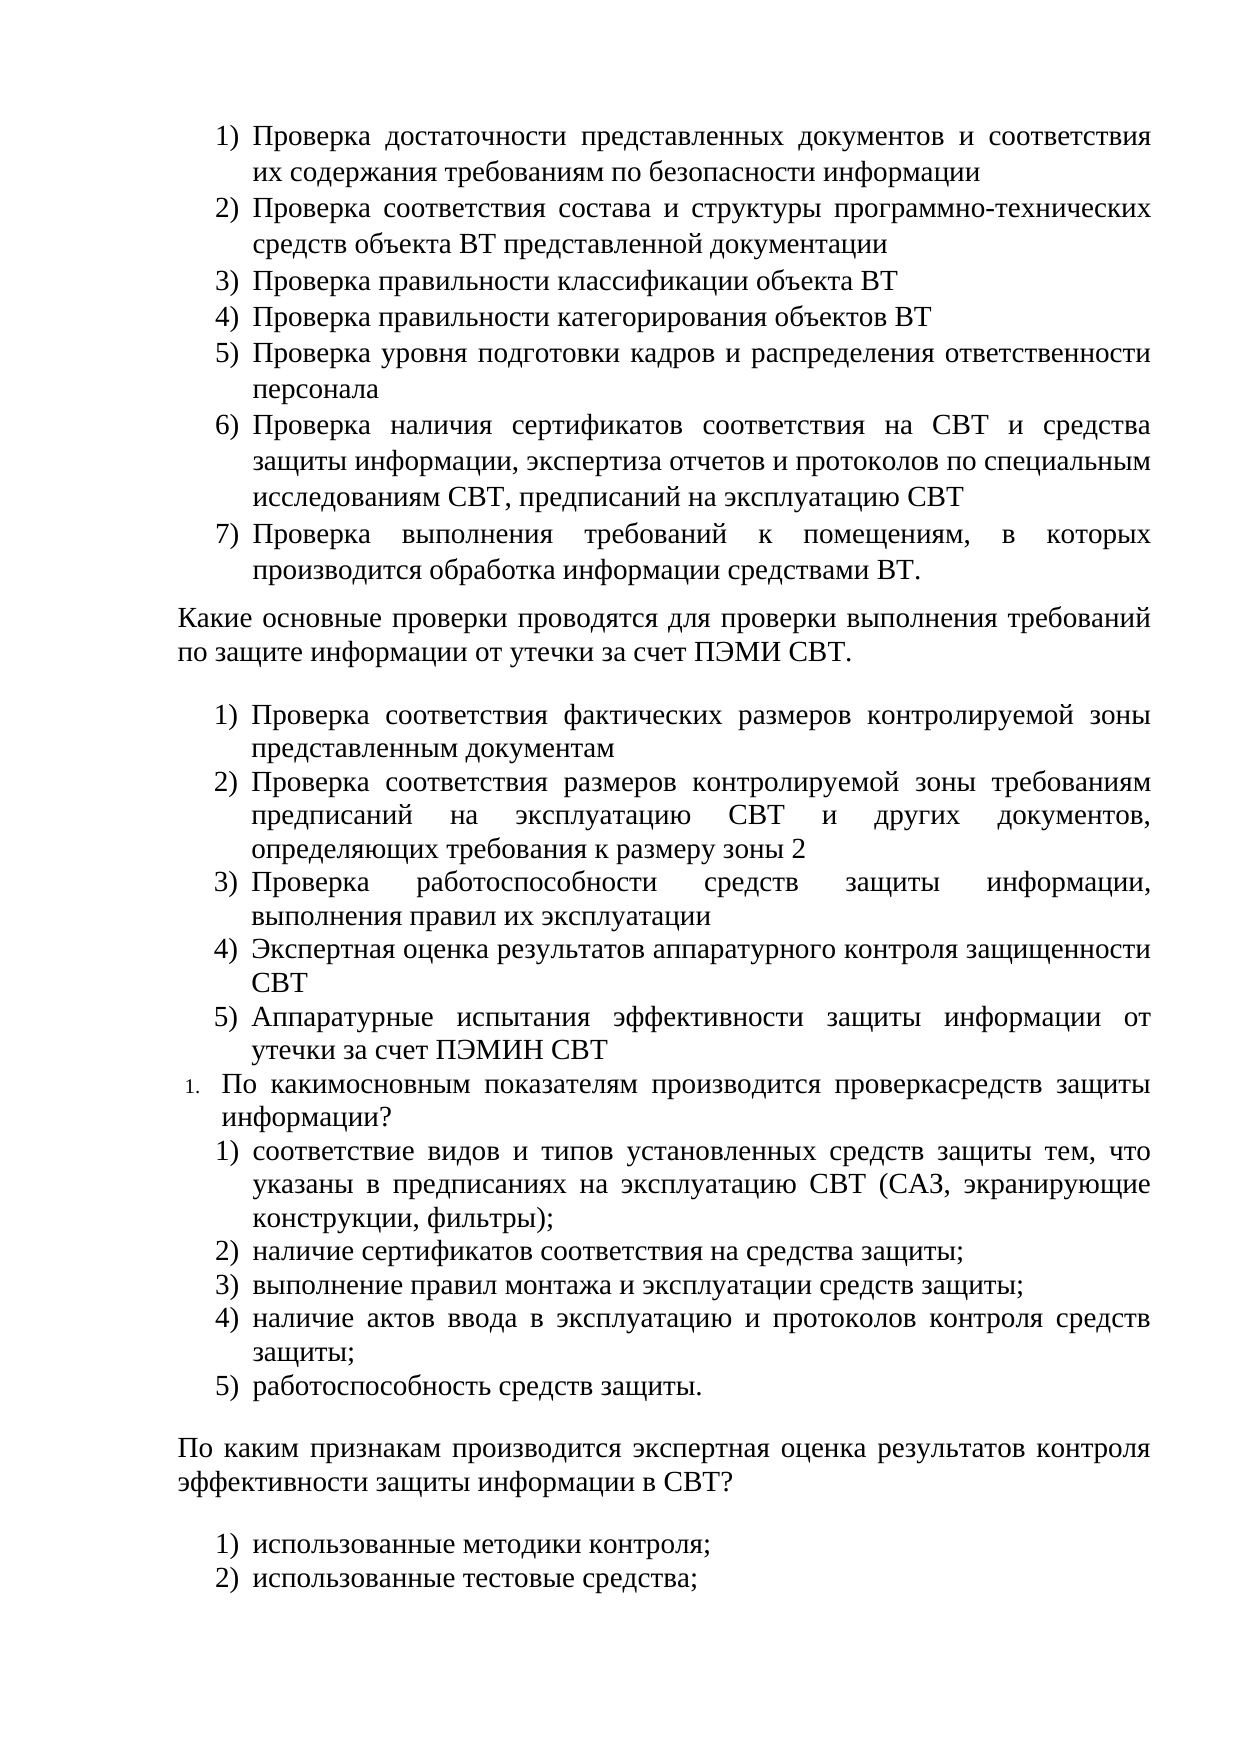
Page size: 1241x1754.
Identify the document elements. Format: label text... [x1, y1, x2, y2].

list Проверка соответствия состава и структуры программно-технических средств объекта ВТ представленной документации [215, 190, 1152, 260]
list По какимосновным показателям производится проверкасредств защиты информации? [184, 1066, 1152, 1133]
list Проверка уровня подготовки кадров и распределения ответственности персонала [215, 335, 1152, 405]
text Какие основные проверки проводятся для проверки выполнения требований по защите информации от утечки за счет ПЭМИ СВТ. [177, 601, 1152, 668]
list выполнение правил монтажа и эксплуатации средств защиты; [215, 1267, 1152, 1301]
list Проверка достаточности представленных документов и соответствия их содержания требованиям по безопасности информации [215, 118, 1152, 188]
list Проверка соответствия размеров контролируемой зоны требованиям предписаний на эксплуатацию СВТ и других документов, определяющих требования к размеру зоны 2 [213, 764, 1152, 864]
list Проверка правильности классификации объекта ВТ [215, 263, 1152, 296]
list Проверка наличия сертификатов соответствия на СВТ и средства защиты информации, экспертиза отчетов и протоколов по специальным исследованиям СВТ, предписаний на эксплуатацию СВТ [215, 407, 1152, 513]
list наличие актов ввода в эксплуатацию и протоколов контроля средств защиты; [215, 1301, 1152, 1368]
list наличие сертификатов соответствия на средства защиты; [215, 1233, 1152, 1267]
list Проверка работоспособности средств защиты информации, выполнения правил их эксплуатации [213, 864, 1152, 932]
list соответствие видов и типов установленных средств защиты тем, что указаны в предписаниях на эксплуатацию СВТ (САЗ, экранирующие конструкции, фильтры); [215, 1133, 1152, 1233]
list Аппаратурные испытания эффективности защиты информации от утечки за счет ПЭМИН СВТ [213, 999, 1152, 1066]
list использованные методики контроля; [215, 1527, 1152, 1560]
text По каким признакам производится экспертная оценка результатов контроля эффективности защиты информации в СВТ? [177, 1430, 1152, 1497]
list Экспертная оценка результатов аппаратурного контроля защищенности СВТ [213, 932, 1152, 999]
list Проверка выполнения требований к помещениям, в которых производится обработка информации средствами ВТ. [215, 516, 1152, 585]
list работоспособность средств защиты. [215, 1368, 1152, 1401]
list Проверка соответствия фактических размеров контролируемой зоны представленным документам [213, 697, 1152, 764]
list использованные тестовые средства; [215, 1560, 1152, 1594]
list Проверка правильности категорирования объектов ВТ [215, 299, 1152, 332]
